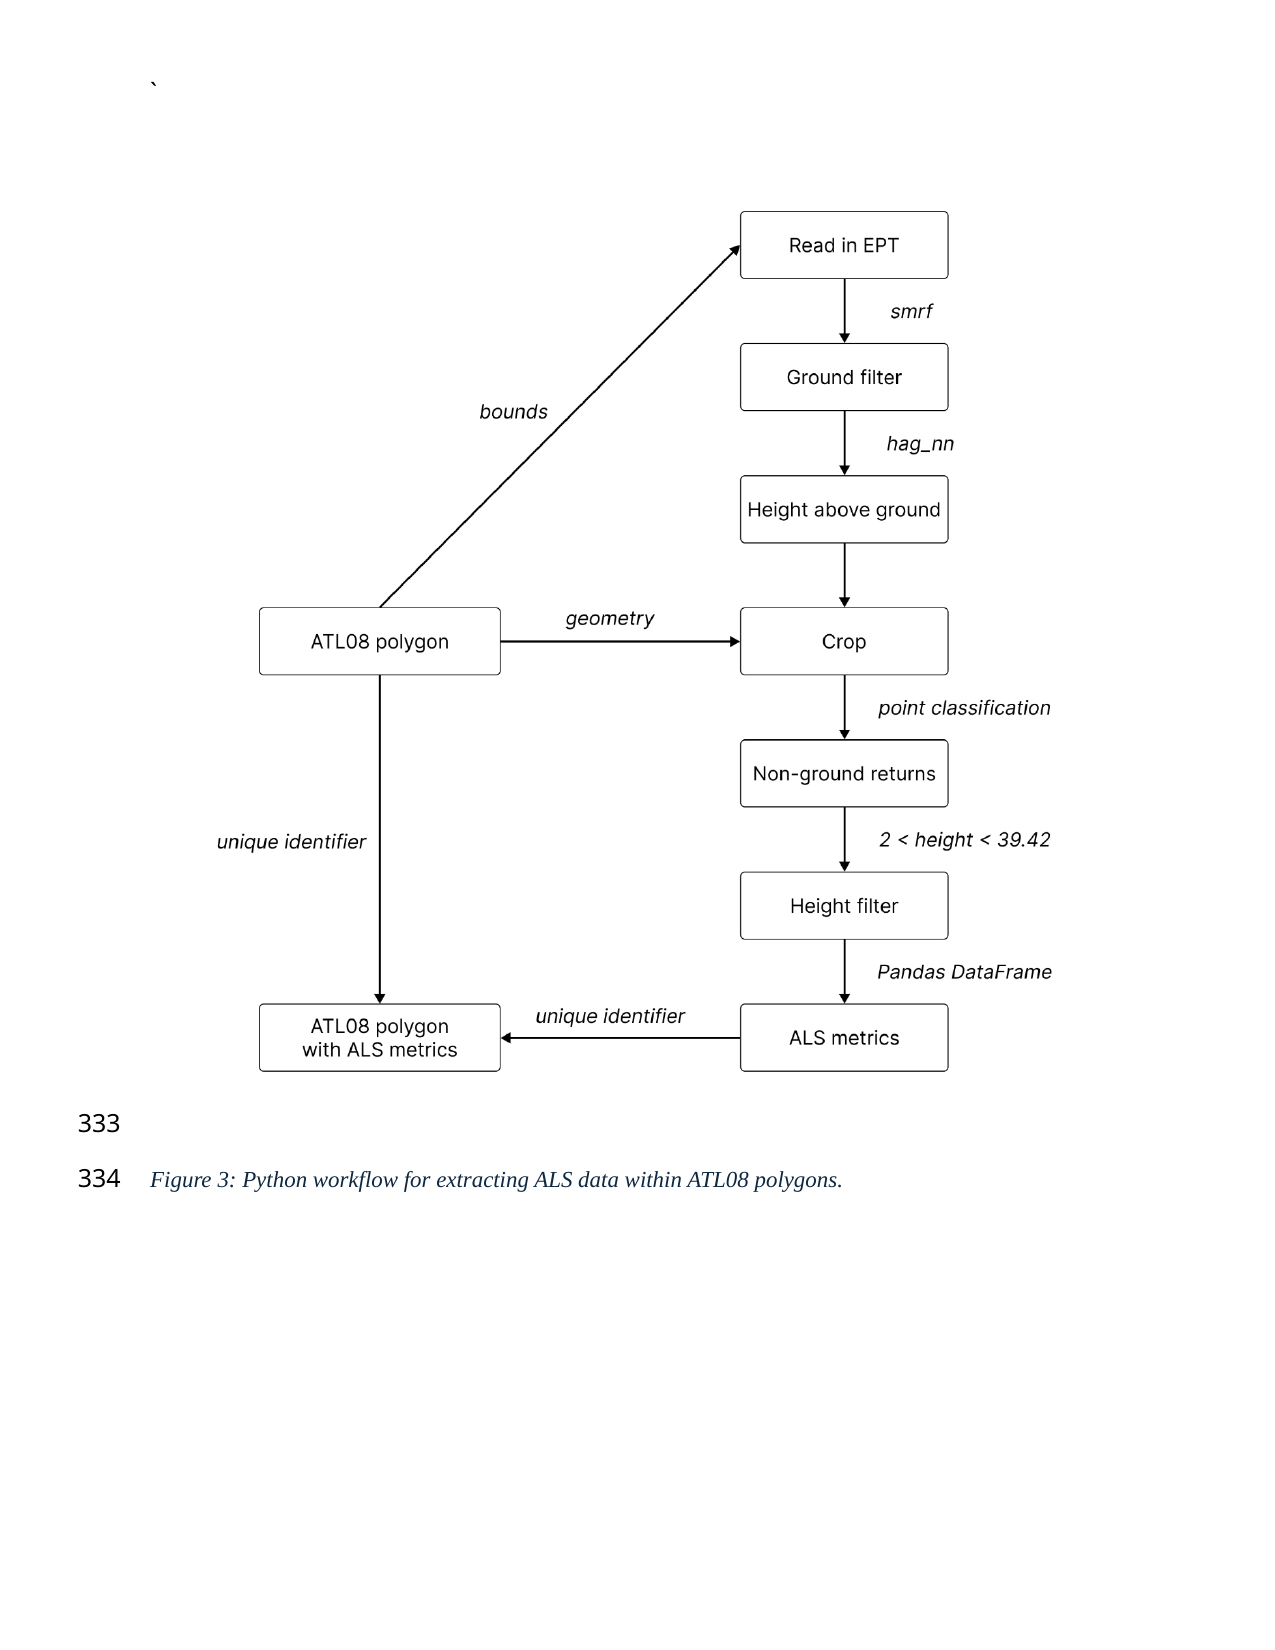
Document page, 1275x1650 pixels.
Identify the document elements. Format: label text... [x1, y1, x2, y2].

picture [150, 150, 1125, 1133]
text Figure 3: Python workflow for extracting ALS data within ATL08 polygons. [150, 1166, 1125, 1193]
